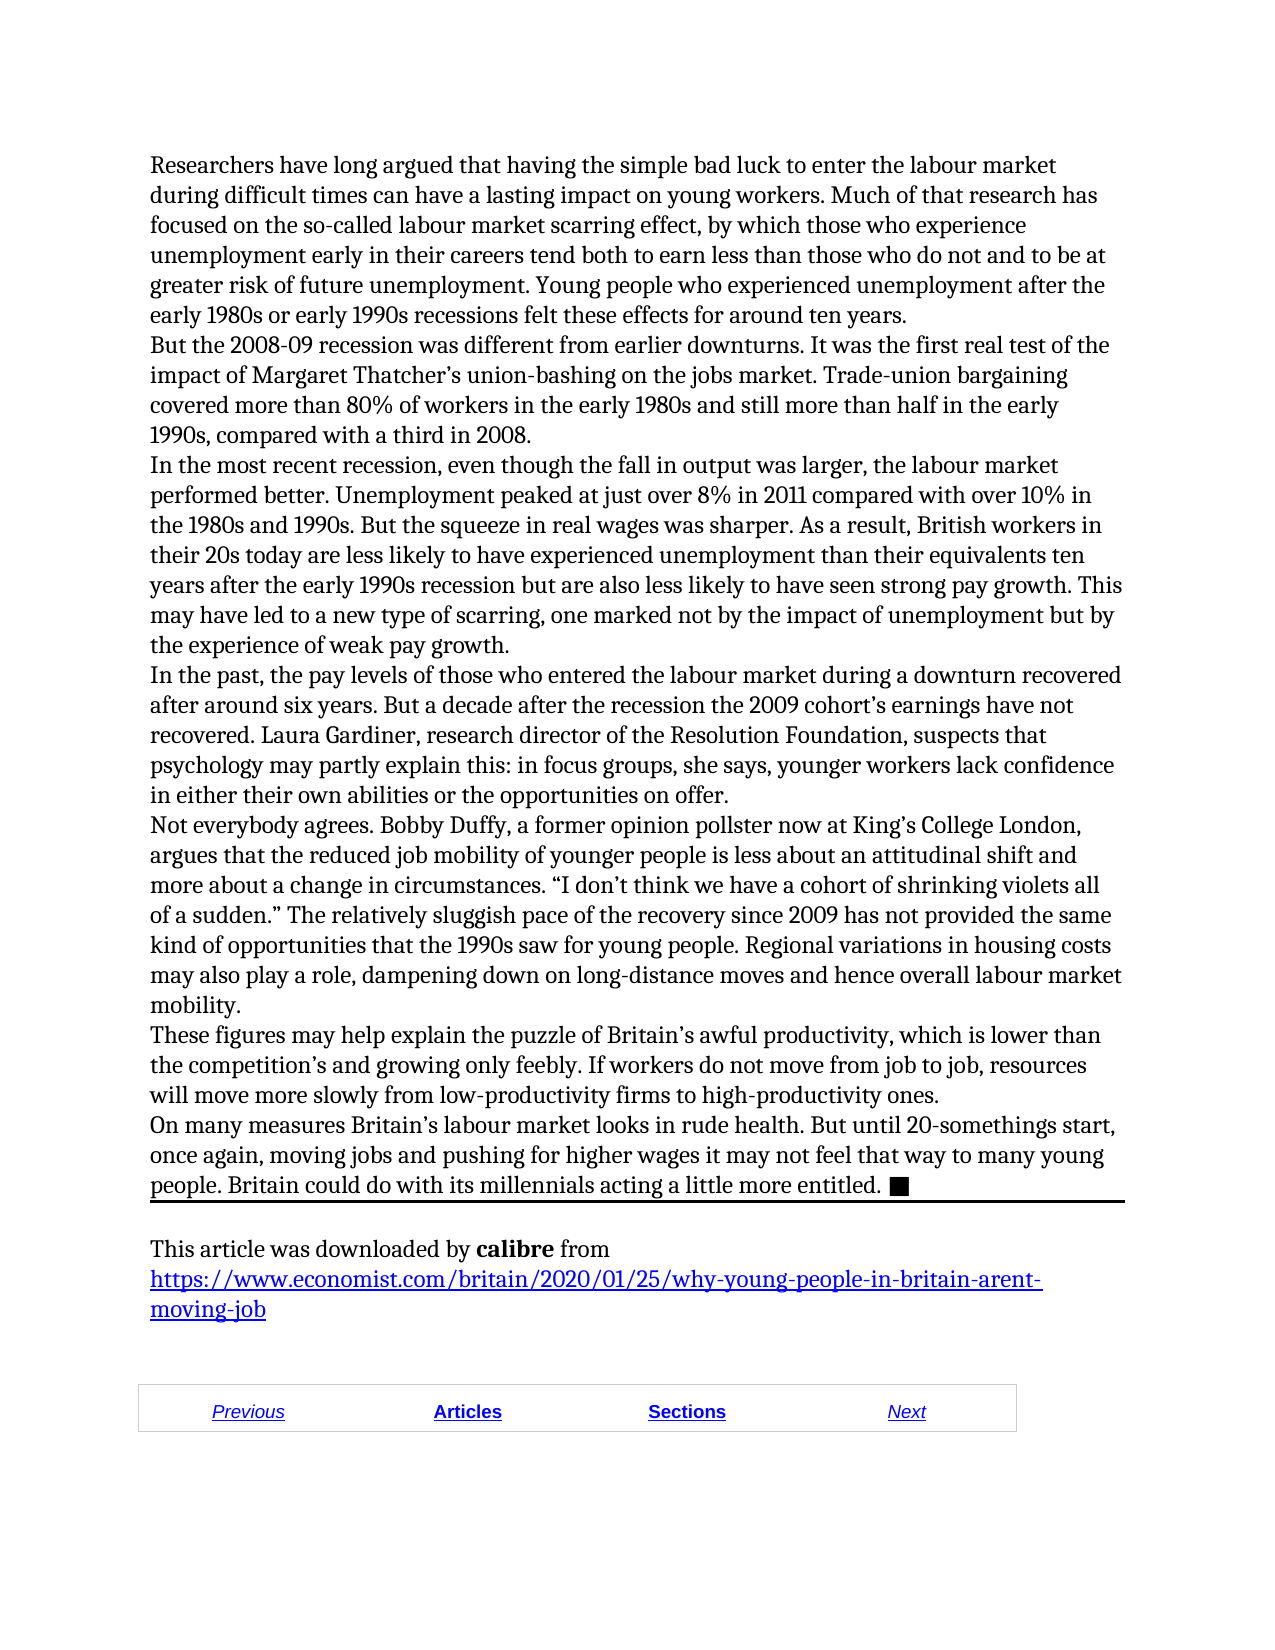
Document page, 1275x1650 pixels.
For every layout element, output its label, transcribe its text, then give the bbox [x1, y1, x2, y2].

text In the past, the pay levels of those who entered the labour market during a downturn recovered after around six years. But a decade after the recession the 2009 cohort’s earnings have not recovered. Laura Gardiner, research director of the Resolution Foundation, suspects that psychology may partly explain this: in focus groups, she says, younger workers lack confidence in either their own abilities or the opportunities on offer. [150, 660, 1125, 810]
text This article was downloaded by calibre from https://www.economist.com/britain/2020/01/25/why-young-people-in-britain-arent-moving-job [150, 1234, 1125, 1324]
text Researchers have long argued that having the simple bad luck to enter the labour market during difficult times can have a lasting impact on young workers. Much of that research has focused on the so-called labour market scarring effect, by which those who experience unemployment early in their careers tend both to earn less than those who do not and to be at greater risk of future unemployment. Young people who experienced unemployment after the early 1980s or early 1990s recessions felt these effects for around ten years. [150, 150, 1125, 330]
text Not everybody agrees. Bobby Duffy, a former opinion pollster now at King’s College London, argues that the reduced job mobility of younger people is less about an attitudinal shift and more about a change in circumstances. “I don’t think we have a cohort of shrinking violets all of a sudden.” The relatively sluggish pace of the recovery since 2009 has not provided the same kind of opportunities that the 1990s saw for young people. Regional variations in housing costs may also play a role, dampening down on long-distance moves and hence overall labour market mobility. [150, 810, 1125, 1020]
table_header Articles [358, 1385, 577, 1431]
text These figures may help explain the puzzle of Britain’s awful productivity, which is lower than the competition’s and growing only feebly. If workers do not move from job to job, resources will move more slowly from low-productivity firms to high-productivity ones. [150, 1020, 1125, 1110]
text On many measures Britain’s labour market looks in rude health. But until 20-somethings start, once again, moving jobs and pushing for higher wages it may not feel that way to many young people. Britain could do with its millennials acting a little more entitled. ■ [150, 1110, 1125, 1200]
table_header Next [797, 1385, 1016, 1431]
table_header Sections [578, 1385, 797, 1431]
text But the 2008-09 recession was different from earlier downturns. It was the first real test of the impact of Margaret Thatcher’s union-bashing on the jobs market. Trade-union bargaining covered more than 80% of workers in the early 1980s and still more than half in the early 1990s, compared with a third in 2008. [150, 330, 1125, 450]
table_header Previous [139, 1385, 358, 1431]
text In the most recent recession, even though the fall in output was larger, the labour market performed better. Unemployment peaked at just over 8% in 2011 compared with over 10% in the 1980s and 1990s. But the squeeze in real wages was sharper. As a result, British workers in their 20s today are less likely to have experienced unemployment than their equivalents ten years after the early 1990s recession but are also less likely to have seen strong pay growth. This may have led to a new type of scarring, one marked not by the impact of unemployment but by the experience of weak pay growth. [150, 450, 1125, 660]
